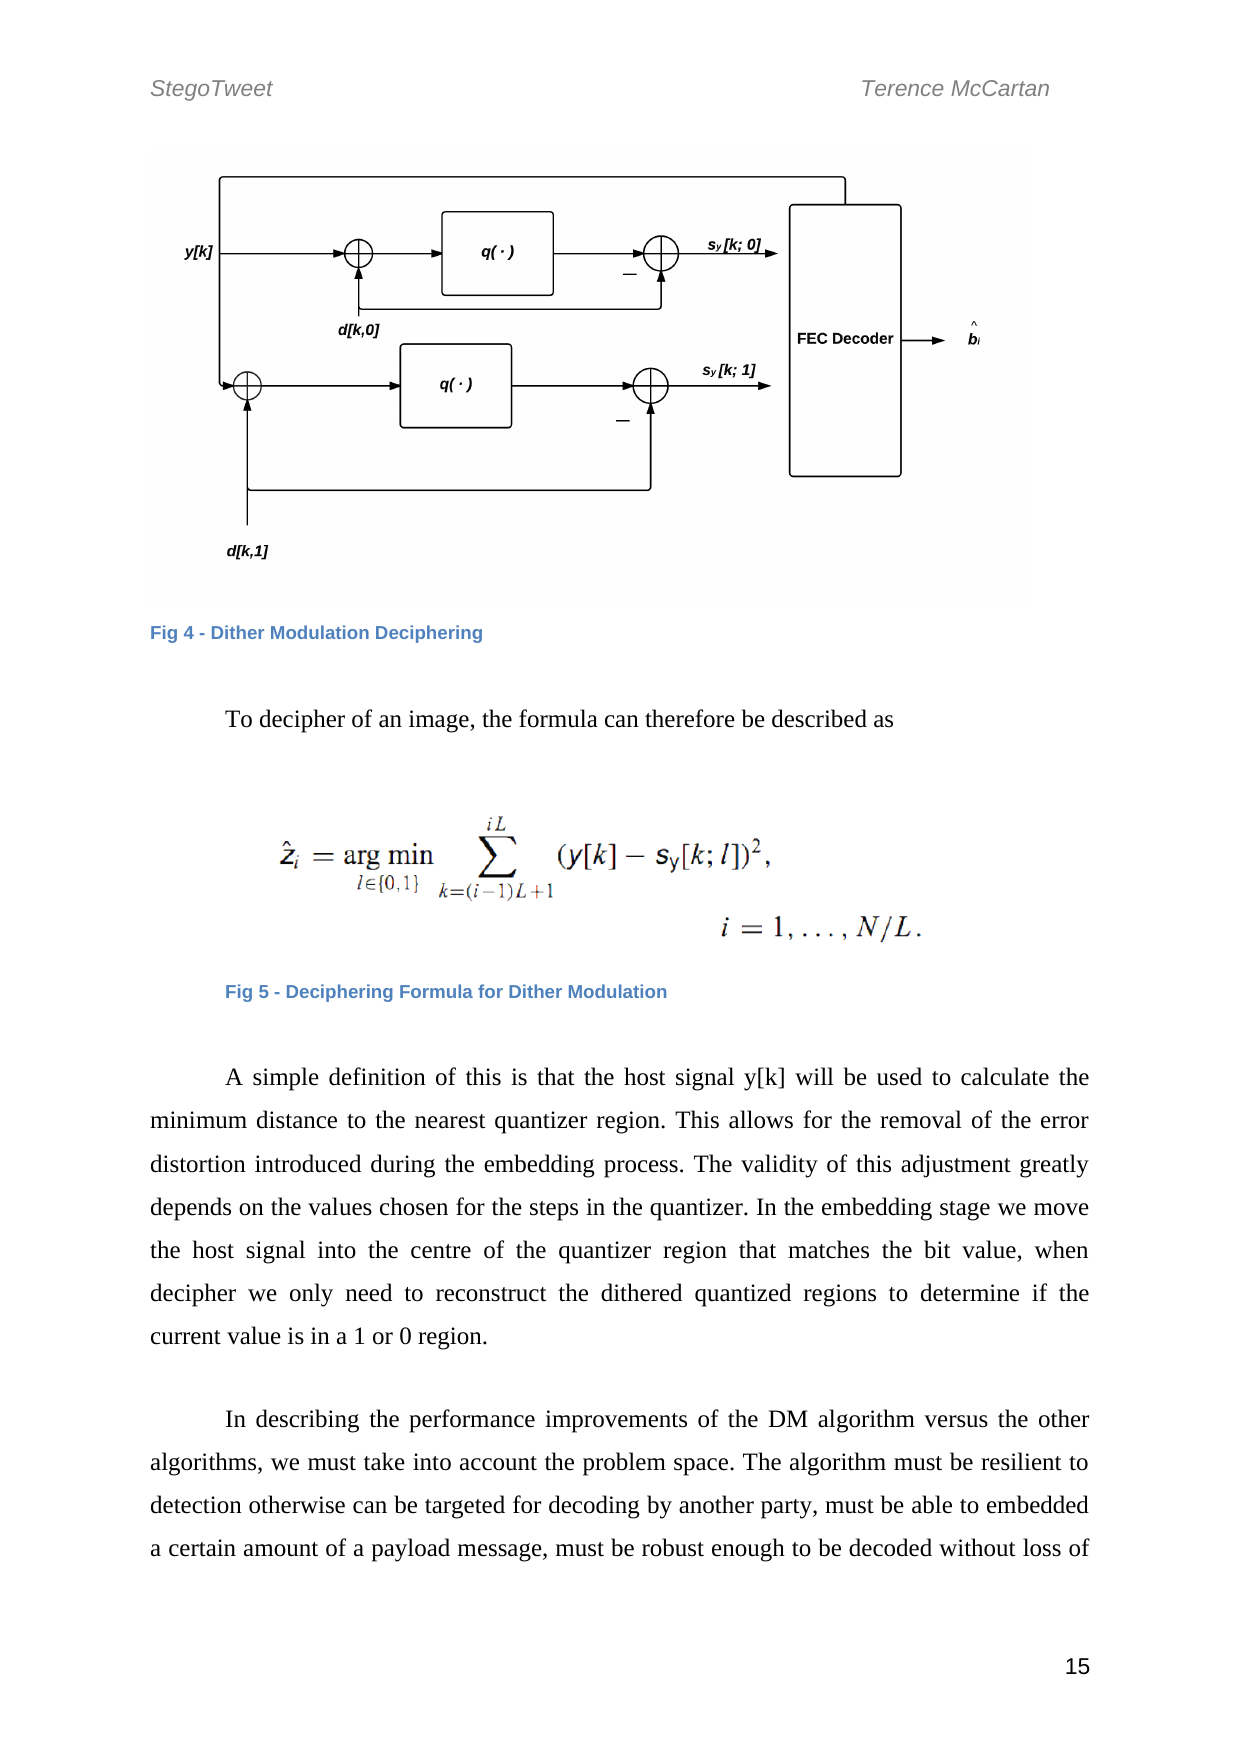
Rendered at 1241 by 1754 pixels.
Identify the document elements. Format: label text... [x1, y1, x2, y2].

picture [225, 786, 958, 967]
text A simple definition of this is that the host signal y[k] will be used to calculate the minimum distance to the nearest quantizer region. This allows for the removal of the error distortion introduced during the embedding process. The validity of this adjustment greatly depends on the values chosen for the steps in the quantizer. In the embedding stage we move the host signal into the centre of the quantizer region that matches the bit value, when decipher we only need to reconstruct the dithered quantized regions to determine if the current value is in a 1 or 0 region. [150, 1062, 1090, 1350]
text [150, 1404, 1090, 1562]
picture [150, 150, 1033, 609]
text To decipher of an image, the formula can therefore be described as [150, 704, 1090, 732]
